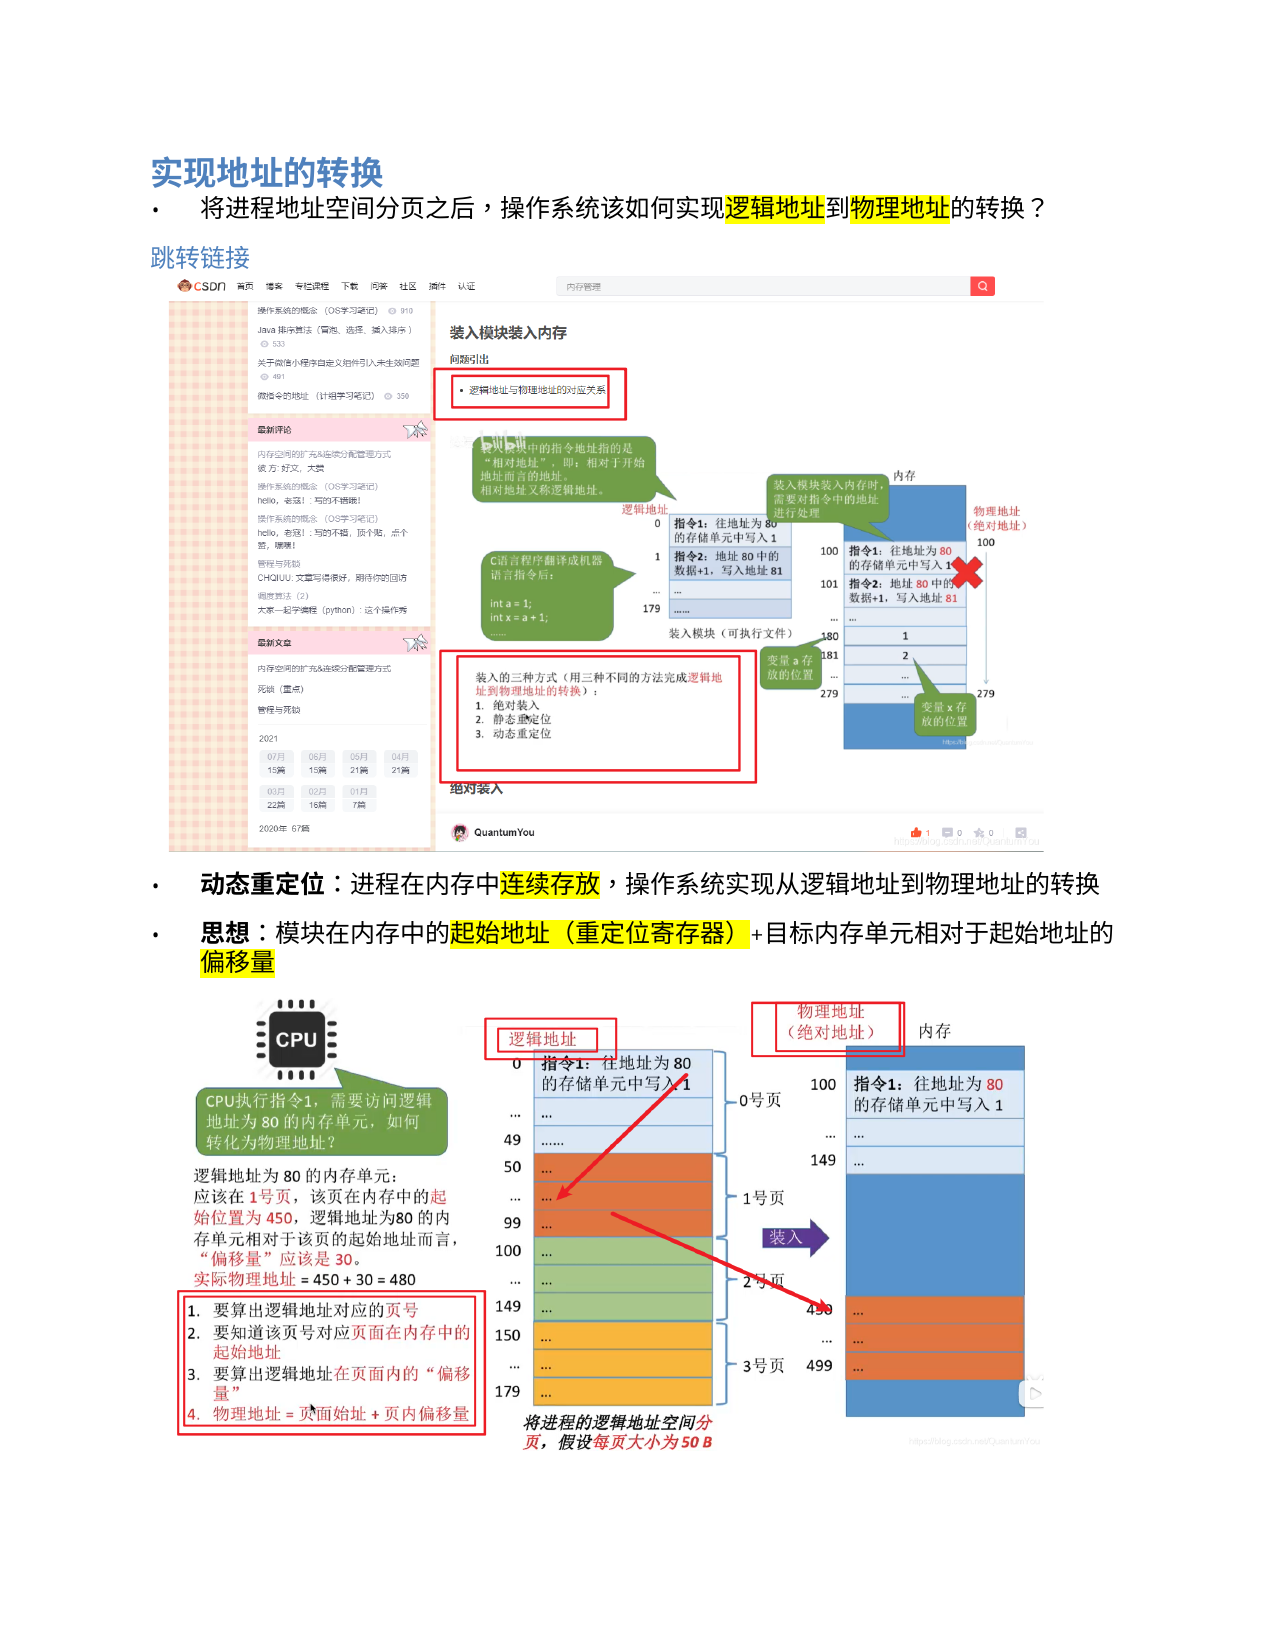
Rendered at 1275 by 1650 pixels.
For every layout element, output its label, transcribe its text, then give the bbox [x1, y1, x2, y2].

picture [168, 998, 1044, 1451]
list 将进程地址空间分页之后，操作系统该如何实现逻辑地址到物理地址的转换？ [150, 195, 725, 224]
list 动态重定位：进程在内存中连续存放，操作系统实现从逻辑地址到物理地址的转换 [150, 871, 500, 899]
subtitle 实现地址的转换 [150, 150, 1125, 195]
list 思想：模块在内存中的起始地址（重定位寄存器）+目标内存单元相对于起始地址的偏移量 [150, 920, 1125, 978]
list 将进程地址空间分页之后，操作系统该如何实现逻辑地址到物理地址的转换？ [950, 195, 1125, 224]
list 动态重定位：进程在内存中连续存放，操作系统实现从逻辑地址到物理地址的转换 [600, 871, 1125, 899]
picture [168, 273, 1044, 852]
